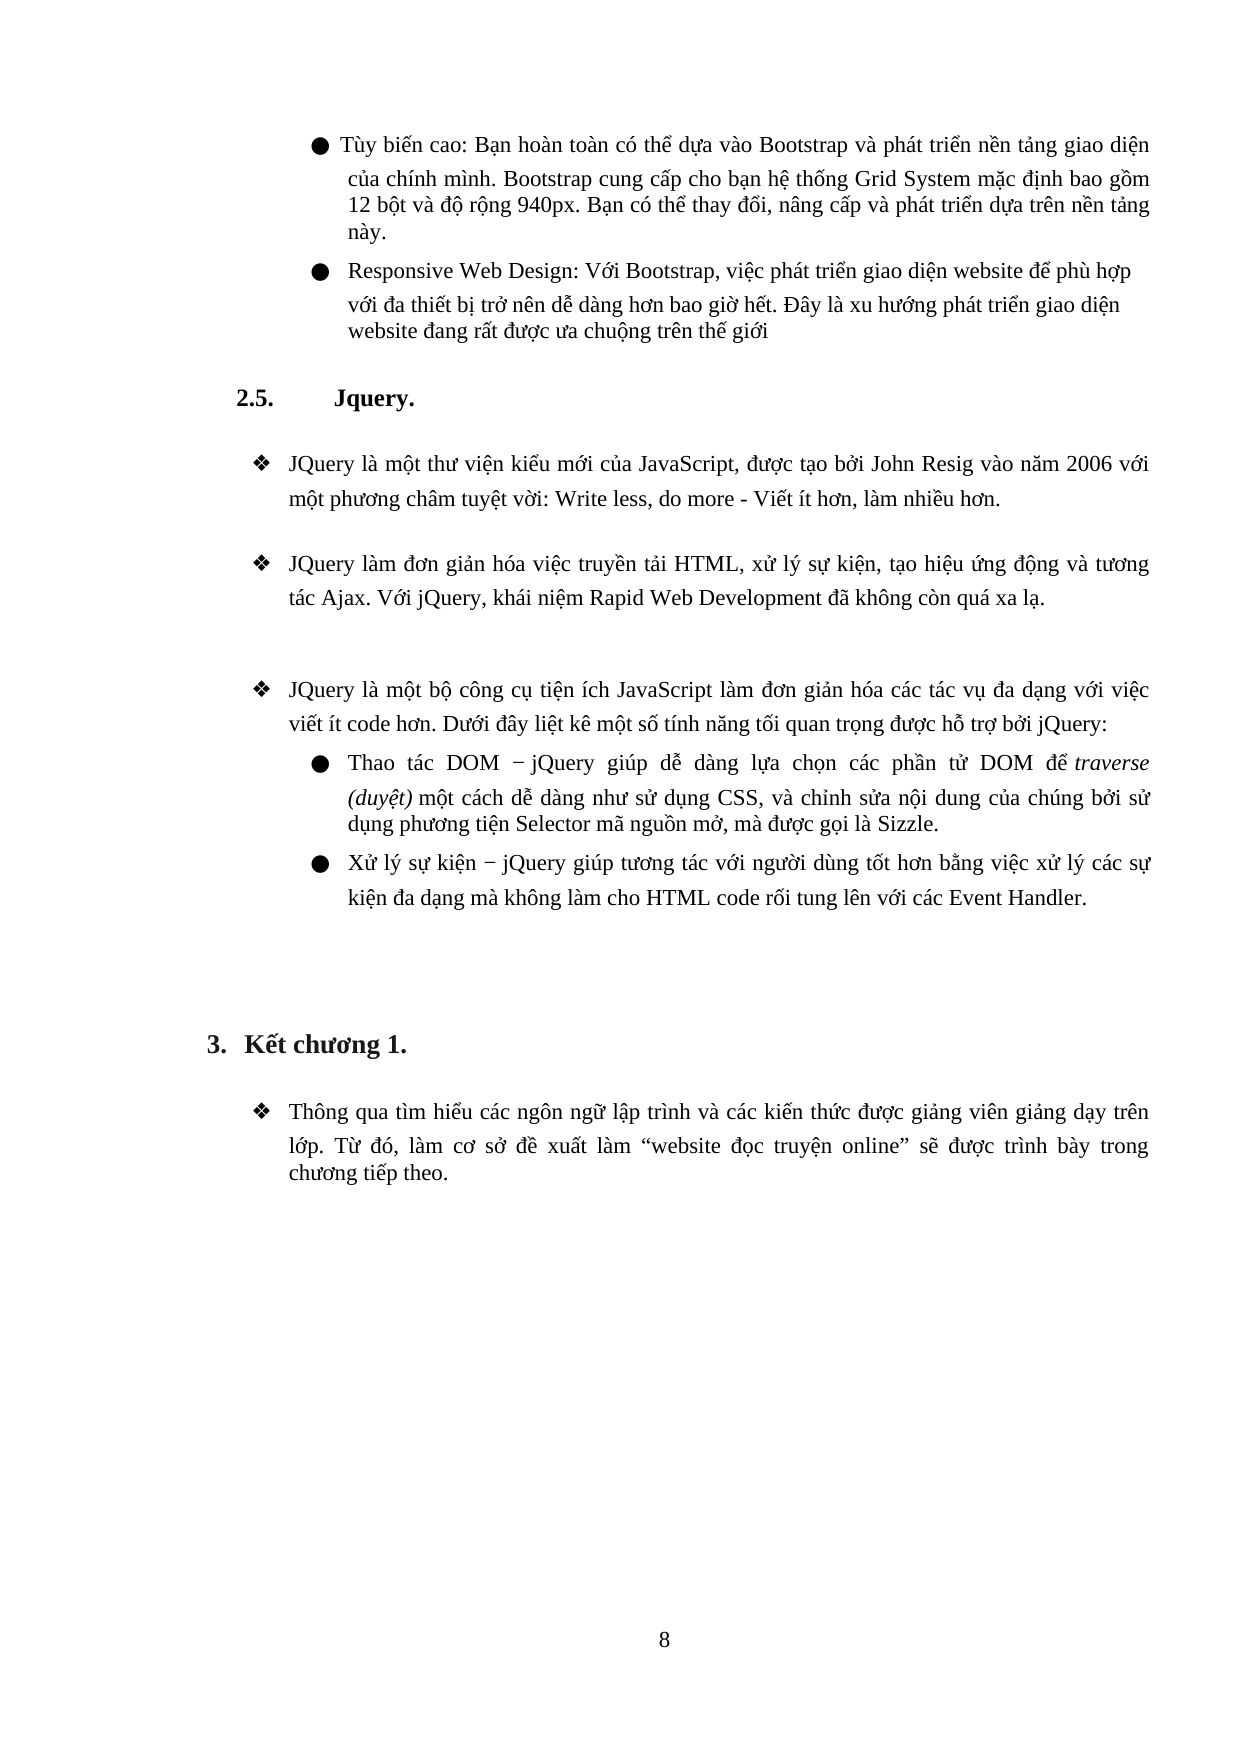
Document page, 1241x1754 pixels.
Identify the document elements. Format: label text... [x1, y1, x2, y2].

list Responsive Web Design: Với Bootstrap, việc phát triển giao diện website để phù hợp với đa thiết bị trở nên dễ dàng hơn bao giờ hết. Đây là xu hướng phát triển giao diện website đang rất được ưa chuộng trên thế giới [310, 244, 1152, 344]
list JQuery là một thư viện kiểu mới của JavaScript, được tạo bởi John Resig vào năm 2006 với một phương châm tuyệt vời: Write less, do more - Viết ít hơn, làm nhiều hơn. [251, 438, 1152, 511]
subtitle Jquery. [236, 383, 1152, 411]
list Thao tác DOM − jQuery giúp dễ dàng lựa chọn các phần tử DOM để traverse (duyệt) một cách dễ dàng như sử dụng CSS, và chỉnh sửa nội dung của chúng bởi sử dụng phương tiện Selector mã nguồn mở, mà được gọi là Sizzle. [310, 737, 1152, 837]
list JQuery làm đơn giản hóa việc truyền tải HTML, xử lý sự kiện, tạo hiệu ứng động và tương tác Ajax. Với jQuery, khái niệm Rapid Web Development đã không còn quá xa lạ. [251, 537, 1152, 611]
list JQuery là một bộ công cụ tiện ích JavaScript làm đơn giản hóa các tác vụ đa dạng với việc viết ít code hơn. Dưới đây liệt kê một số tính năng tối quan trọng được hỗ trợ bởi jQuery: [251, 663, 1152, 737]
list Tùy biến cao: Bạn hoàn toàn có thể dựa vào Bootstrap và phát triển nền tảng giao diện của chính mình. Bootstrap cung cấp cho bạn hệ thống Grid System mặc định bao gồm 12 bột và độ rộng 940px. Bạn có thể thay đổi, nâng cấp và phát triển dựa trên nền tảng này. [310, 118, 1152, 244]
list Thông qua tìm hiểu các ngôn ngữ lập trình và các kiến thức được giảng viên giảng dạy trên lớp. Từ đó, làm cơ sở đề xuất làm “website đọc truyện online” sẽ được trình bày trong chương tiếp theo. [251, 1085, 1152, 1185]
subtitle Kết chương 1. [207, 1028, 1152, 1059]
list Xử lý sự kiện − jQuery giúp tương tác với người dùng tốt hơn bằng việc xử lý các sự kiện đa dạng mà không làm cho HTML code rối tung lên với các Event Handler. [310, 837, 1152, 910]
